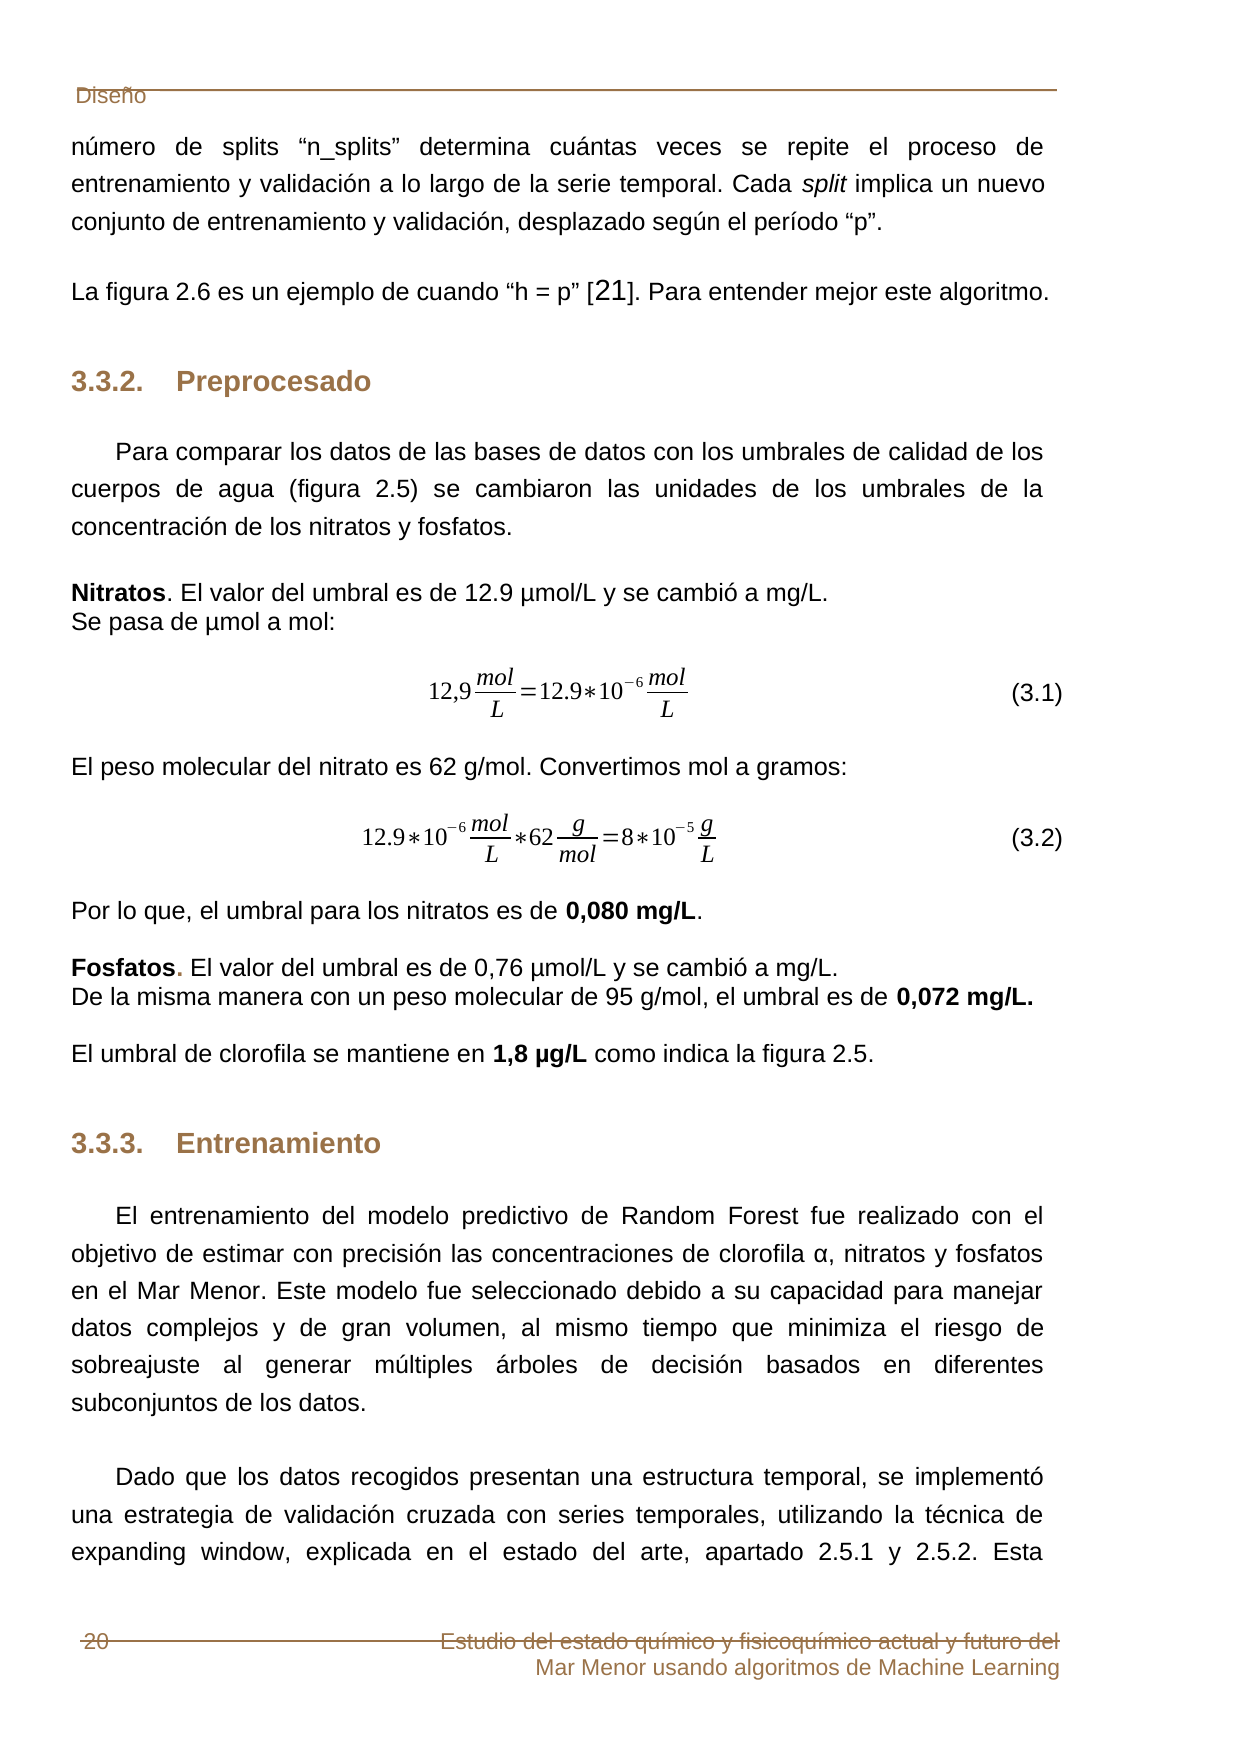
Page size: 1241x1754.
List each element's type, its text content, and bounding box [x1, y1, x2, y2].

text Se pasa de µmol a mol: [71, 606, 1063, 635]
text Por lo que, el umbral para los nitratos es de 0,080 mg/L. [71, 896, 1063, 924]
subtitle Preprocesado [71, 364, 1063, 397]
text De la misma manera con un peso molecular de 95 g/mol, el umbral es de 0,072 mg/L. [71, 982, 1063, 1011]
subtitle Entrenamiento [71, 1126, 1063, 1159]
text El entrenamiento del modelo predictivo de Random Forest fue realizado con el objetivo de estimar con precisión las concentraciones de clorofila α, nitratos y fosfatos en el Mar Menor. Este modelo fue seleccionado debido a su capacidad para manejar datos complejos y de gran volumen, al mismo tiempo que minimiza el riesgo de sobreajuste al generar múltiples árboles de decisión basados en diferentes subconjuntos de los datos. [71, 1201, 1045, 1417]
text El umbral de clorofila se mantiene en 1,8 µg/L como indica la figura 2.5. [71, 1039, 1063, 1068]
text Para comparar los datos de las bases de datos con los umbrales de calidad de los cuerpos de agua (figura 2.5) se cambiaron las unidades de los umbrales de la concentración de los nitratos y fosfatos. [71, 437, 1045, 540]
text Nitratos. El valor del umbral es de 12.9 µmol/L y se cambió a mg/L. [71, 578, 1063, 606]
text El peso molecular del nitrato es 62 g/mol. Convertimos mol a gramos: [71, 752, 1063, 780]
text (3.2) [71, 809, 1063, 868]
text Fosfatos. El valor del umbral es de 0,76 µmol/L y se cambió a mg/L. [71, 953, 1063, 982]
text (3.1) [71, 664, 1063, 723]
text La figura 2.6 es un ejemplo de cuando “h = p” [21]. Para entender mejor este algoritmo. [71, 273, 1063, 306]
